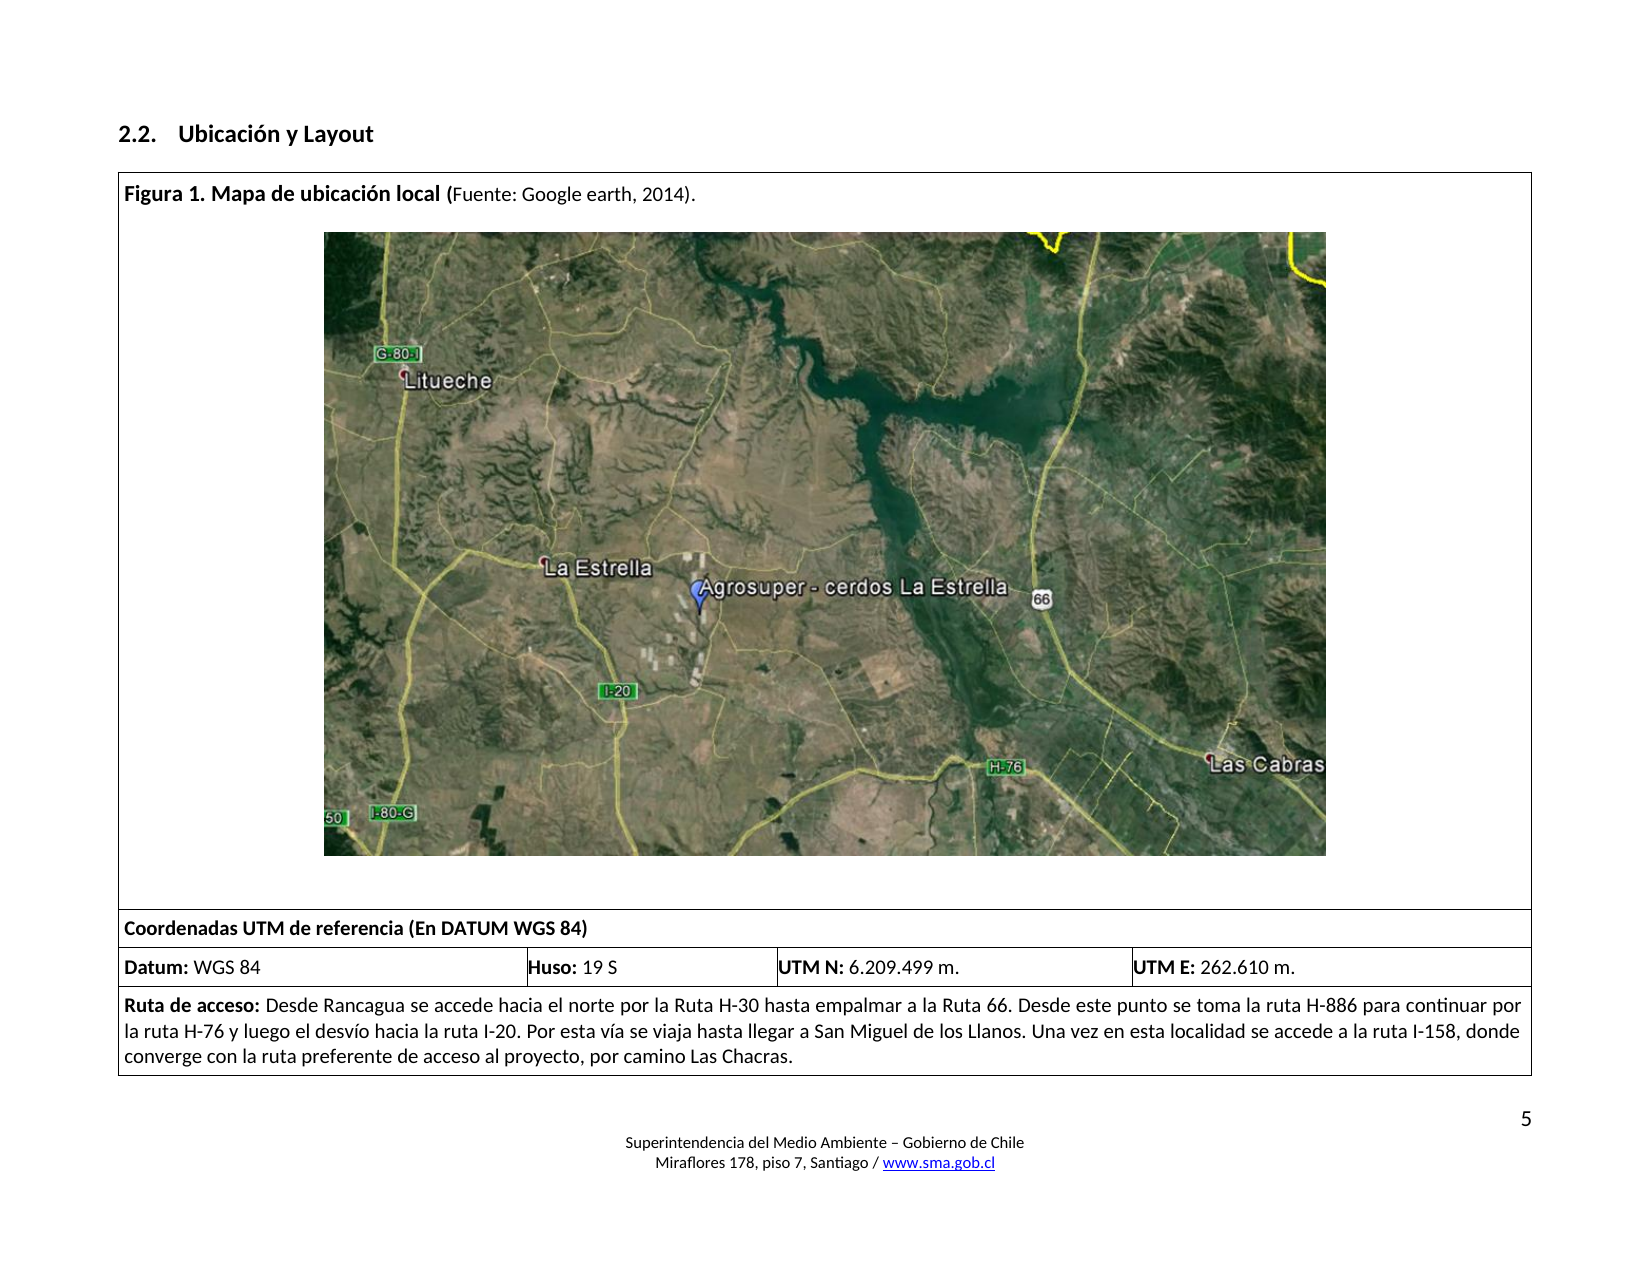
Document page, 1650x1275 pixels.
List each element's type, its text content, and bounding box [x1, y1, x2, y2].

table_cell Ruta de acceso: Desde Rancagua se accede hacia el norte por la Ruta H-30 hasta empalmar a la Ruta 66. Desde este punto se toma la ruta H-886 para continuar por la ruta H-76 y luego el desvío hacia la ruta I-20. Por esta vía se viaja hasta llegar a San Miguel de los Llanos. Una vez en esta localidad se accede a la ruta I-158, donde converge con la ruta preferente de acceso al proyecto, por camino Las Chacras. [119, 987, 1531, 1075]
table_header Figura 1. Mapa de ubicación local (Fuente: Google earth, 2014). [119, 173, 1531, 908]
table_cell UTM E: 262.610 m. [1133, 948, 1531, 986]
table_cell UTM N: 6.209.499 m. [778, 948, 1132, 986]
table_cell Coordenadas UTM de referencia (En DATUM WGS 84) [119, 910, 1531, 947]
table_cell Datum: WGS 84 [119, 948, 527, 986]
subtitle Ubicación y Layout [118, 118, 1532, 149]
picture [324, 232, 1326, 856]
table_cell Huso: 19 S [528, 948, 777, 986]
